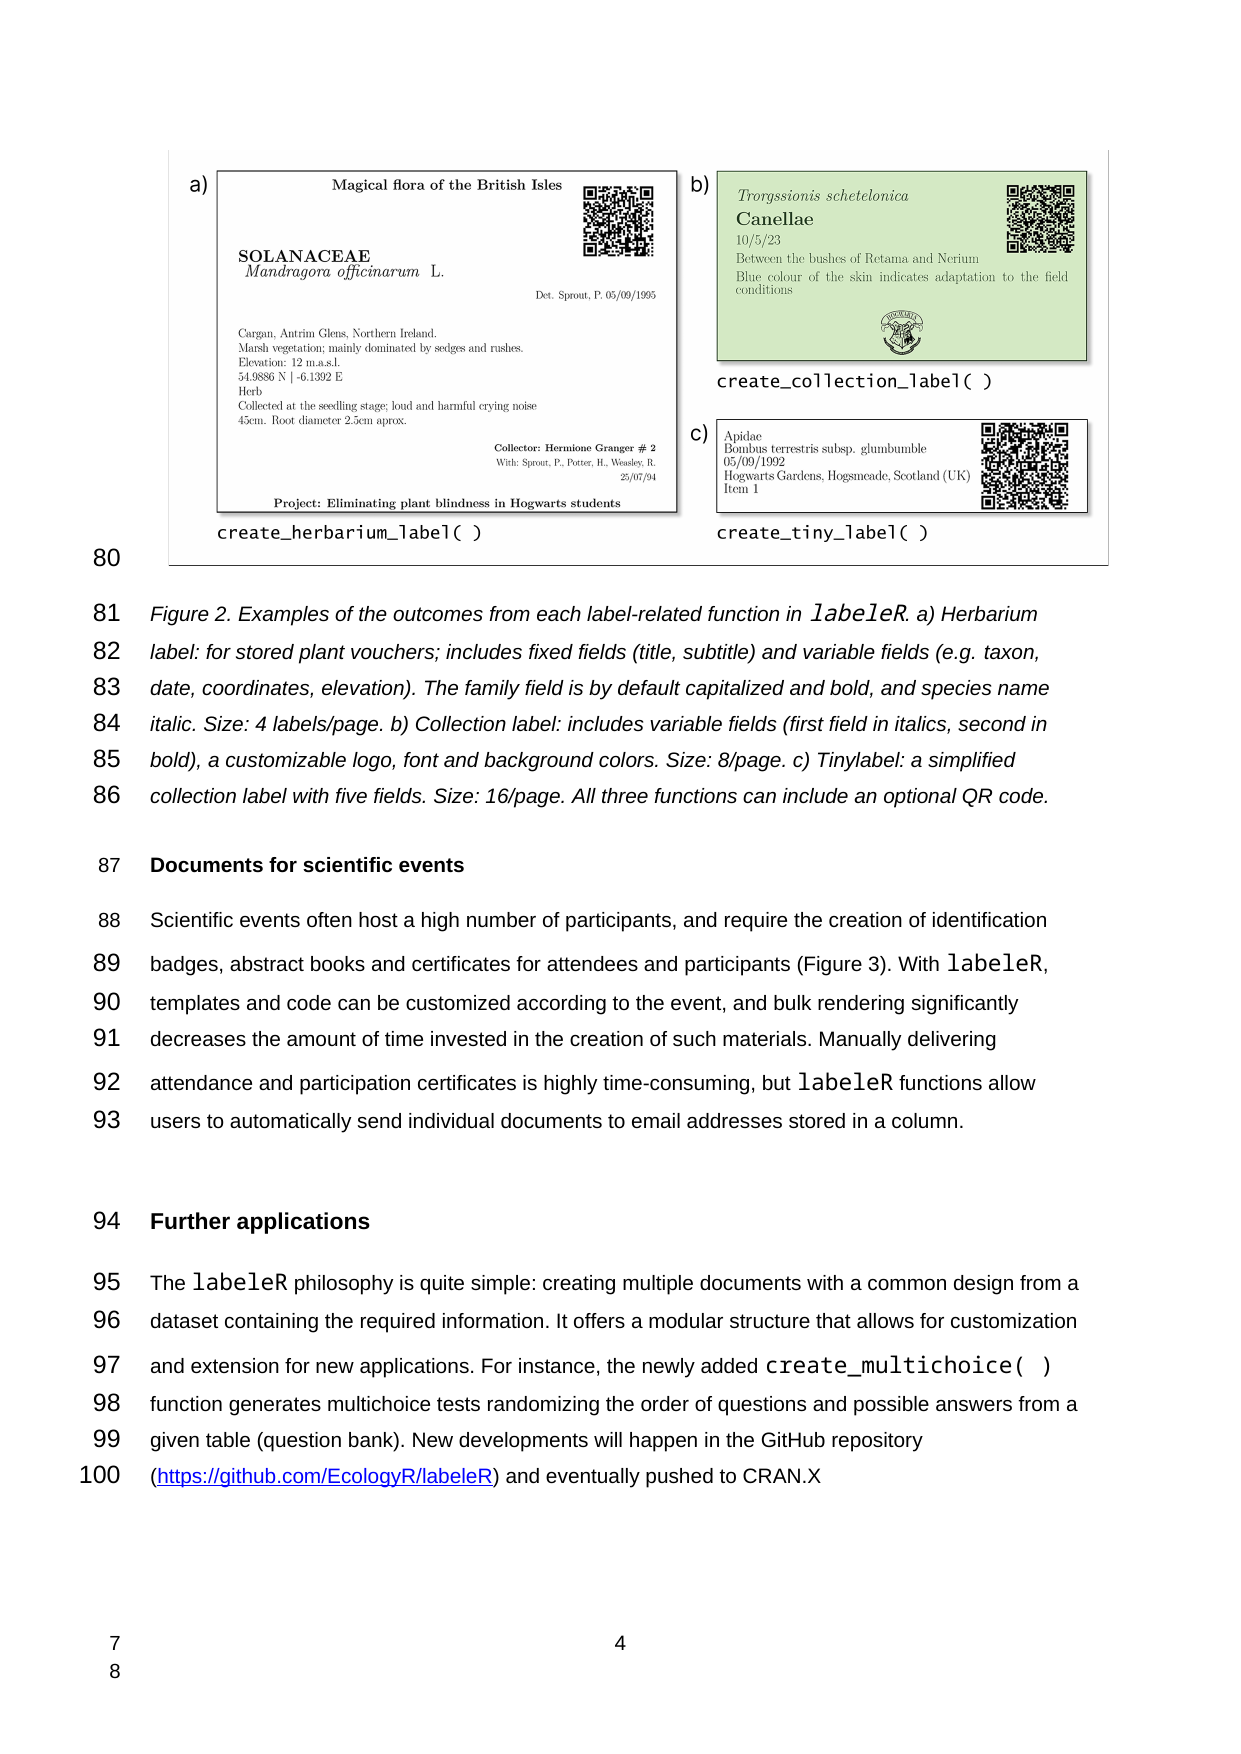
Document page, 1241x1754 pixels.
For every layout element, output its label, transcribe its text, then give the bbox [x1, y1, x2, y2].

subtitle Further applications [150, 1208, 1090, 1234]
picture [168, 150, 1109, 566]
text Figure 2. Examples of the outcomes from each label-related function in labeleR. a) Herbarium label: for stored plant vouchers; includes fixed fields (title, subtitle) and variable fields (e.g. taxon, date, coordinates, elevation). The family field is by default capitalized and bold, and species name italic. Size: 4 labels/page. b) Collection label: includes variable fields (first field in italics, second in bold), a customizable logo, font and background colors. Size: 8/page. c) Tinylabel: a simplified collection label with five fields. Size: 16/page. All three functions can include an optional QR code. [150, 597, 1090, 808]
subtitle Documents for scientific events [150, 853, 1090, 877]
